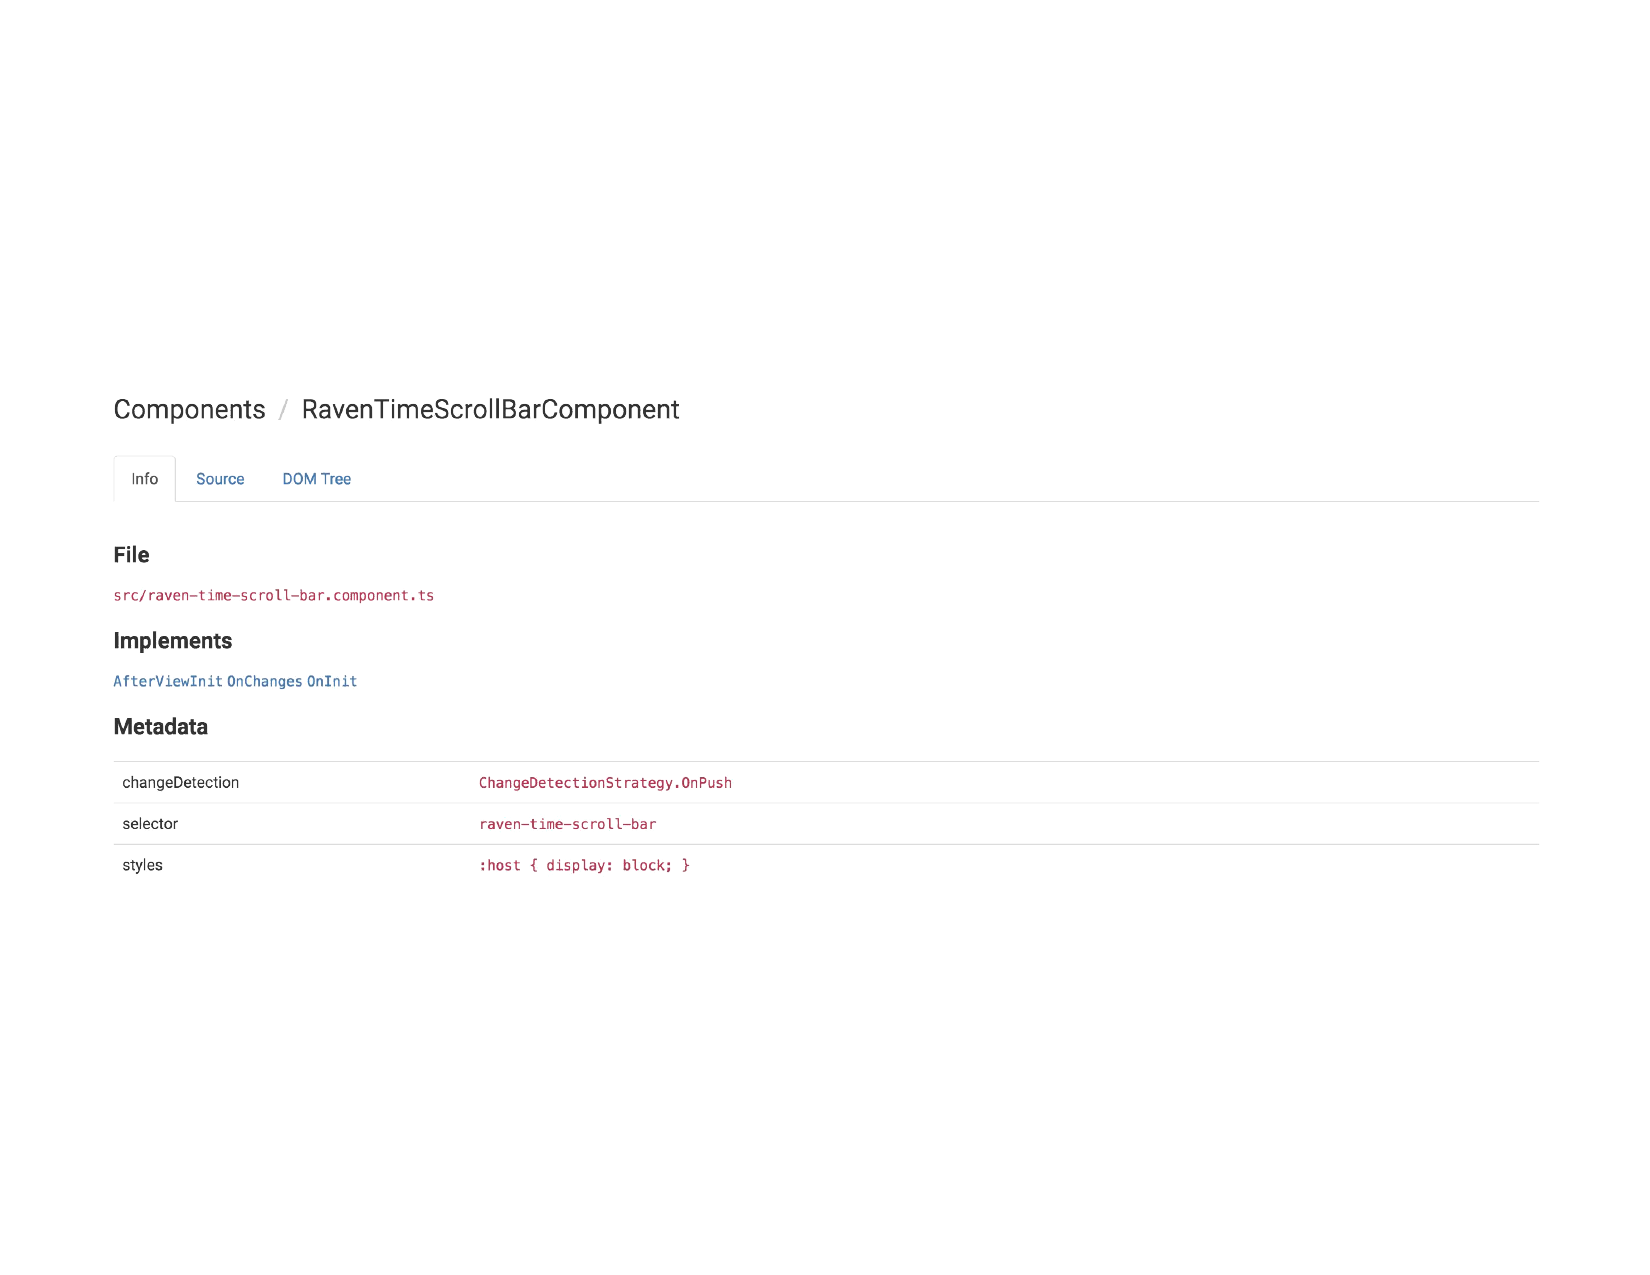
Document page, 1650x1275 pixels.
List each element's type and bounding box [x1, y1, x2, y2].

picture [83, 377, 1567, 898]
